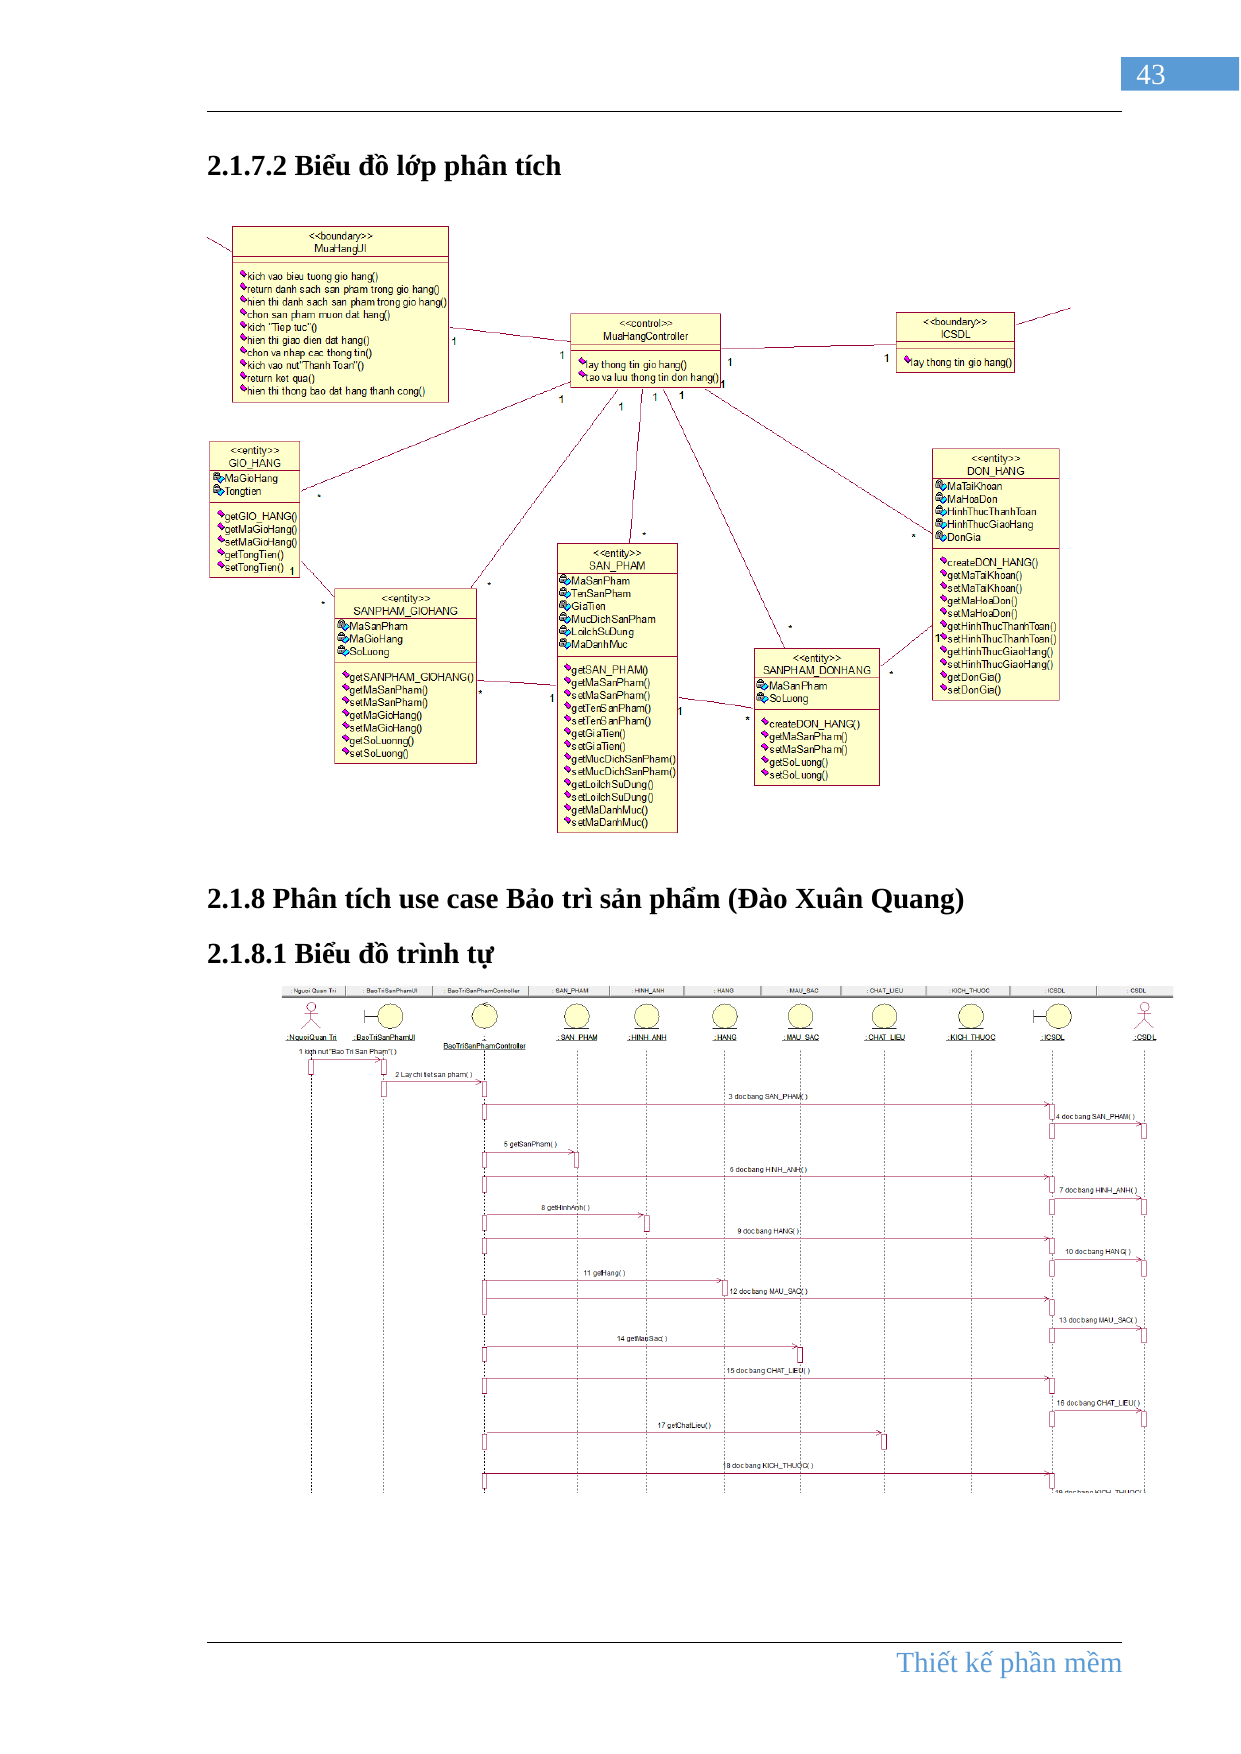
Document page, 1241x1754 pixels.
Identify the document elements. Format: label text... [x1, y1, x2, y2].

subtitle 2.1.8 Phân tích use case Bảo trì sản phẩm (Đào Xuân Quang) [207, 881, 1122, 915]
picture [206, 198, 1071, 852]
picture [281, 986, 1174, 1493]
subtitle 2.1.8.1 Biểu đồ trình tự [207, 936, 1122, 969]
subtitle 2.1.7.2 Biểu đồ lớp phân tích [207, 148, 1122, 181]
